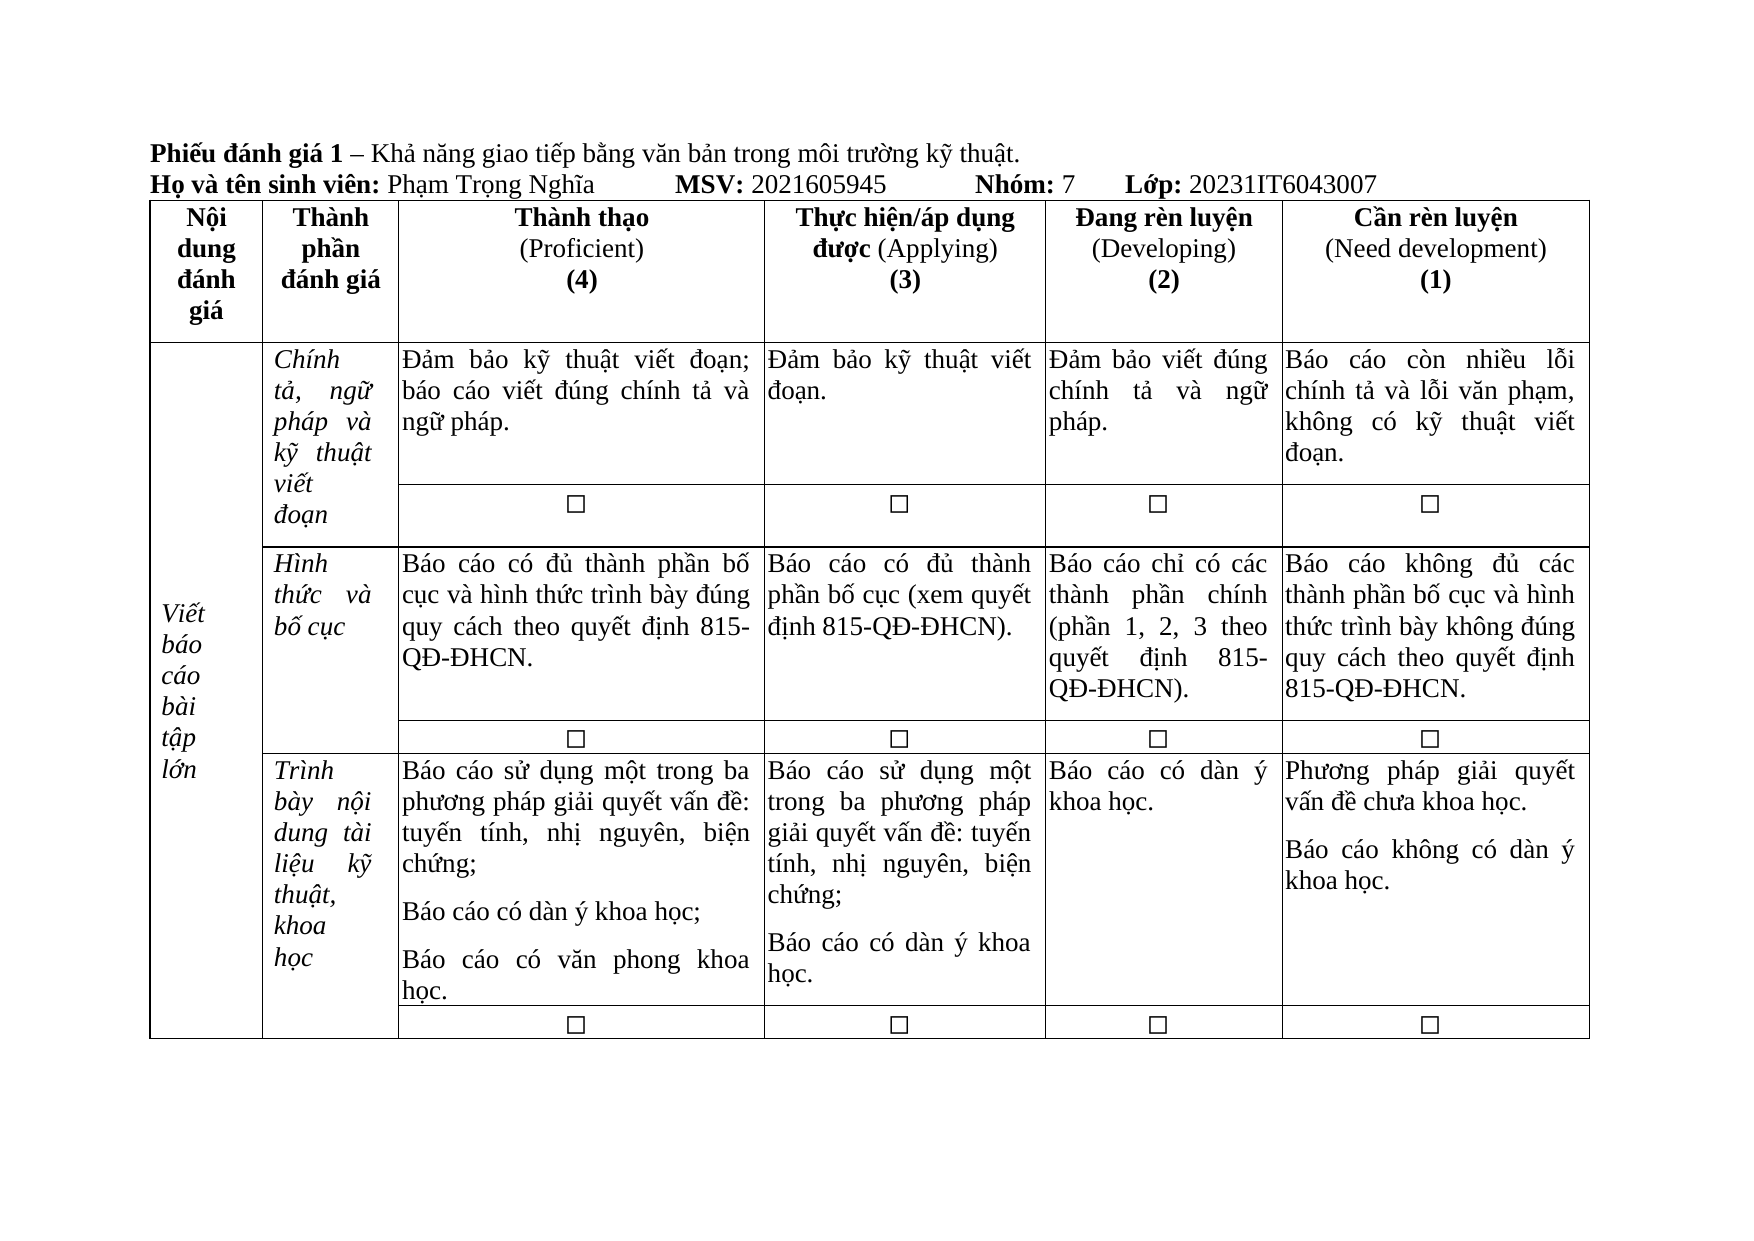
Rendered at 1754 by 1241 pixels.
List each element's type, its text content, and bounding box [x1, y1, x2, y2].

table_cell ◻ [399, 721, 764, 753]
table_cell Báo cáo không đủ các thành phần bố cục và hình thức trình bày không đúng quy cách theo quyết định 815-QĐ-ĐHCN. [1283, 548, 1589, 720]
table_cell ◻ [1283, 485, 1589, 546]
table_cell Báo cáo có dàn ý khoa học. [1046, 754, 1282, 1005]
table_header Cần rèn luyện (Need development) (1) [1283, 201, 1589, 342]
table_cell Viết báo cáo bài tập lớn [151, 343, 262, 1038]
table_header Nội dung đánh giá [151, 201, 262, 342]
table_cell Phương pháp giải quyết vấn đề chưa khoa học. Báo cáo không có dàn ý khoa học. [1283, 754, 1589, 1005]
table_cell ◻ [1283, 721, 1589, 753]
table_cell Trình bày nội dung tài liệu kỹ thuật, khoa học [263, 754, 398, 1038]
table_cell ◻ [399, 485, 764, 546]
table_cell ◻ [765, 1006, 1045, 1038]
table_cell Hình thức và bố cục [263, 548, 398, 753]
table_cell Đảm bảo viết đúng chính tả và ngữ pháp. [1046, 343, 1282, 484]
table_cell Chính tả, ngữ pháp và kỹ thuật viết đoạn [263, 343, 398, 546]
table_cell Báo cáo có đủ thành phần bố cục và hình thức trình bày đúng quy cách theo quyết định 815-QĐ-ĐHCN. [399, 548, 764, 720]
table_cell ◻ [1046, 485, 1282, 546]
table_cell Đảm bảo kỹ thuật viết đoạn. [765, 343, 1045, 484]
table_cell Báo cáo sử dụng một trong ba phương pháp giải quyết vấn đề: tuyến tính, nhị nguyên, biện chứng; Báo cáo có dàn ý khoa học; Báo cáo có văn phong khoa học. [399, 754, 764, 1005]
text Phiếu đánh giá 1 – Khả năng giao tiếp bằng văn bản trong môi trường kỹ thuật. [150, 137, 1680, 168]
table_cell Báo cáo sử dụng một trong ba phương pháp giải quyết vấn đề: tuyến tính, nhị nguyên, biện chứng; Báo cáo có dàn ý khoa học. [765, 754, 1045, 1005]
table_header Thành phần đánh giá [263, 201, 398, 342]
table_cell Báo cáo còn nhiều lỗi chính tả và lỗi văn phạm, không có kỹ thuật viết đoạn. [1283, 343, 1589, 484]
table_cell Đảm bảo kỹ thuật viết đoạn; báo cáo viết đúng chính tả và ngữ pháp. [399, 343, 764, 484]
table_header Thực hiện/áp dụng được (Applying) (3) [765, 201, 1045, 342]
text Họ và tên sinh viên: Phạm Trọng Nghĩa MSV: 2021605945 Nhóm: 7 Lớp: 20231IT6043007 [150, 168, 1680, 199]
table_cell ◻ [1046, 1006, 1282, 1038]
table_cell ◻ [765, 485, 1045, 546]
table_header Đang rèn luyện (Developing) (2) [1046, 201, 1282, 342]
table_cell ◻ [765, 721, 1045, 753]
table_cell ◻ [1283, 1006, 1589, 1038]
table_cell Báo cáo chỉ có các thành phần chính (phần 1, 2, 3 theo quyết định 815-QĐ-ĐHCN). [1046, 548, 1282, 720]
table_cell Báo cáo có đủ thành phần bố cục (xem quyết định 815-QĐ-ĐHCN). [765, 548, 1045, 720]
table_header Thành thạo (Proficient) (4) [399, 201, 764, 342]
table_cell ◻ [1046, 721, 1282, 753]
table_cell ◻ [399, 1006, 764, 1038]
